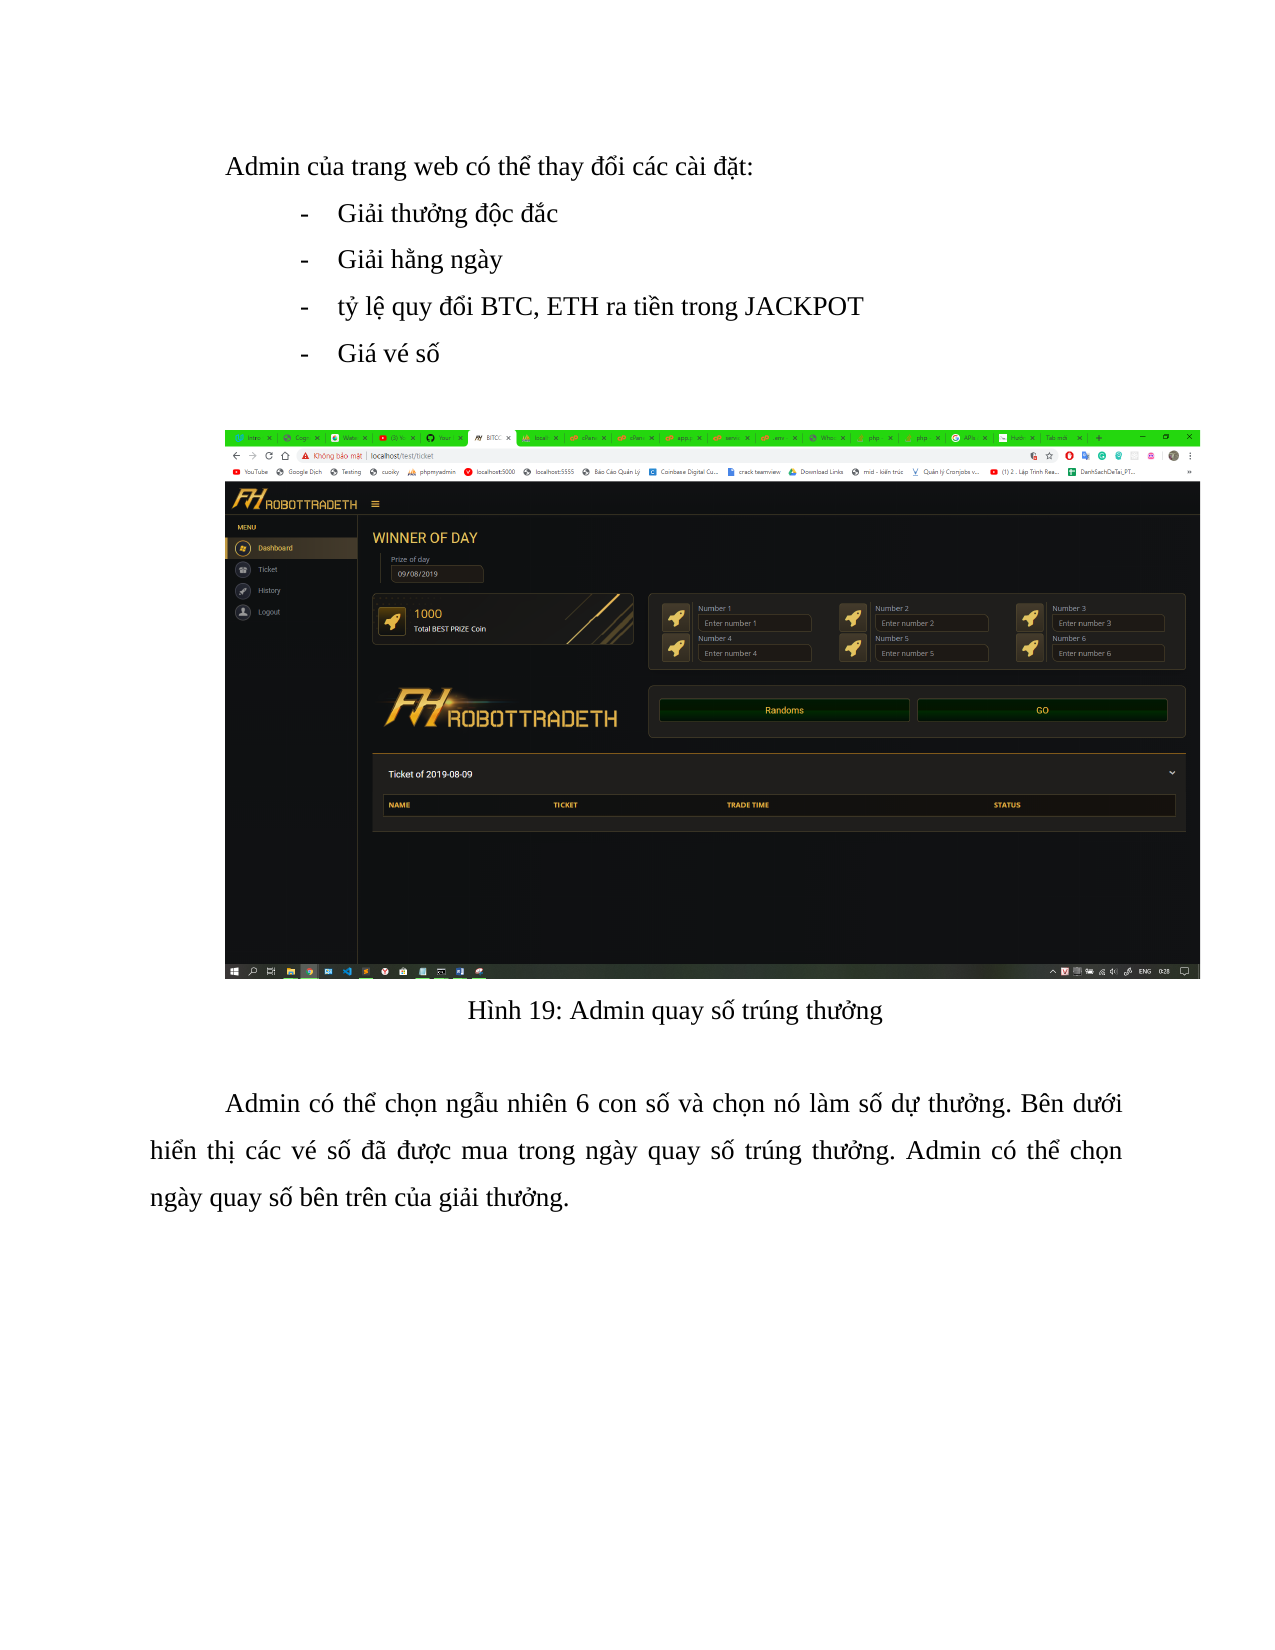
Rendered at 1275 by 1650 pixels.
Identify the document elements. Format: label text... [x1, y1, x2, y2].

picture [225, 430, 1200, 979]
text Hình 19: Admin quay số trúng thưởng [150, 994, 1125, 1025]
list tỷ lệ quy đổi BTC, ETH ra tiền trong JACKPOT [300, 290, 1125, 321]
list Giải thưởng độc đắc [300, 197, 1125, 228]
text Admin của trang web có thể thay đổi các cài đặt: [150, 150, 1125, 181]
text Admin có thể chọn ngẫu nhiên 6 con số và chọn nó làm số dự thưởng. Bên dưới hiển thị các vé số đã được mua trong ngày quay số trúng thưởng. Admin có thể chọn ngày quay số bên trên của giải thưởng. [150, 1087, 1125, 1212]
list Giải hằng ngày [300, 243, 1125, 274]
list Giá vé số [300, 337, 1125, 368]
